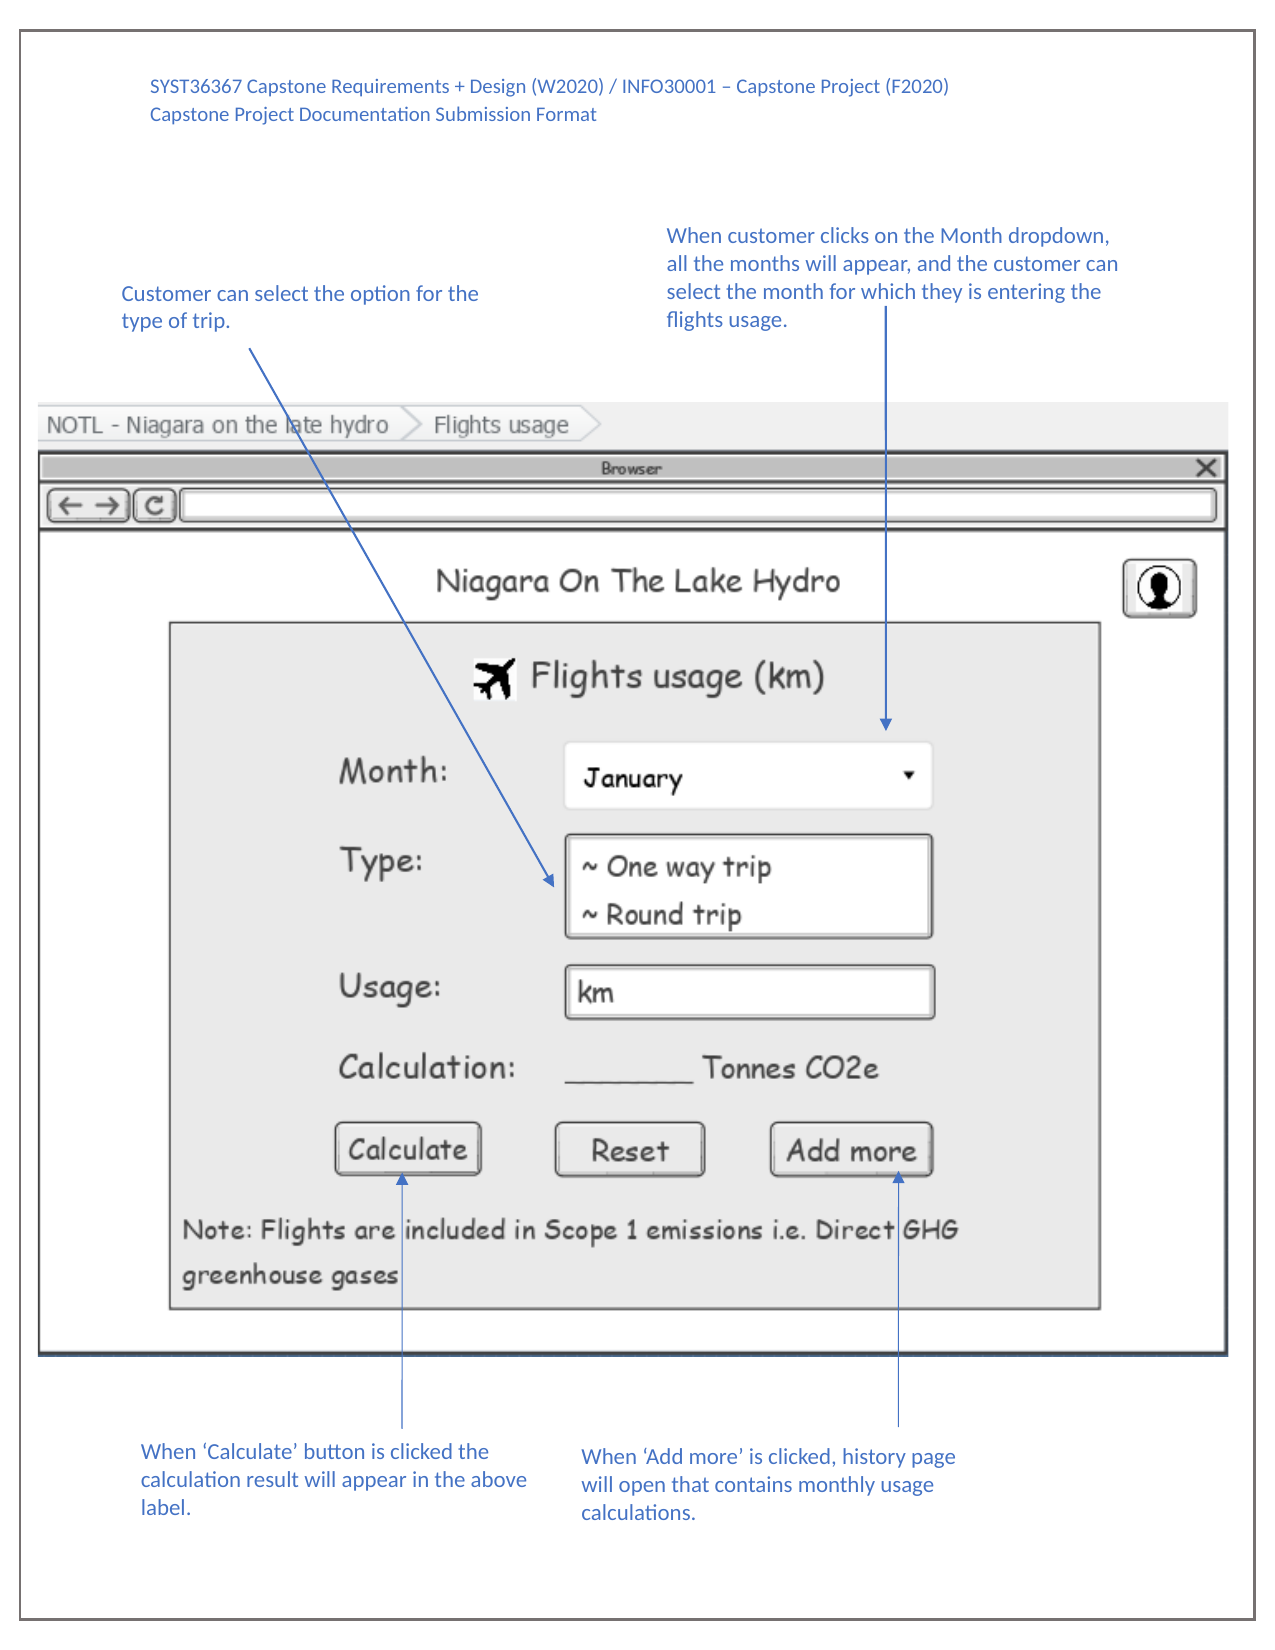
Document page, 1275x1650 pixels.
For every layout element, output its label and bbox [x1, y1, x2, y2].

picture [37, 402, 1229, 1357]
